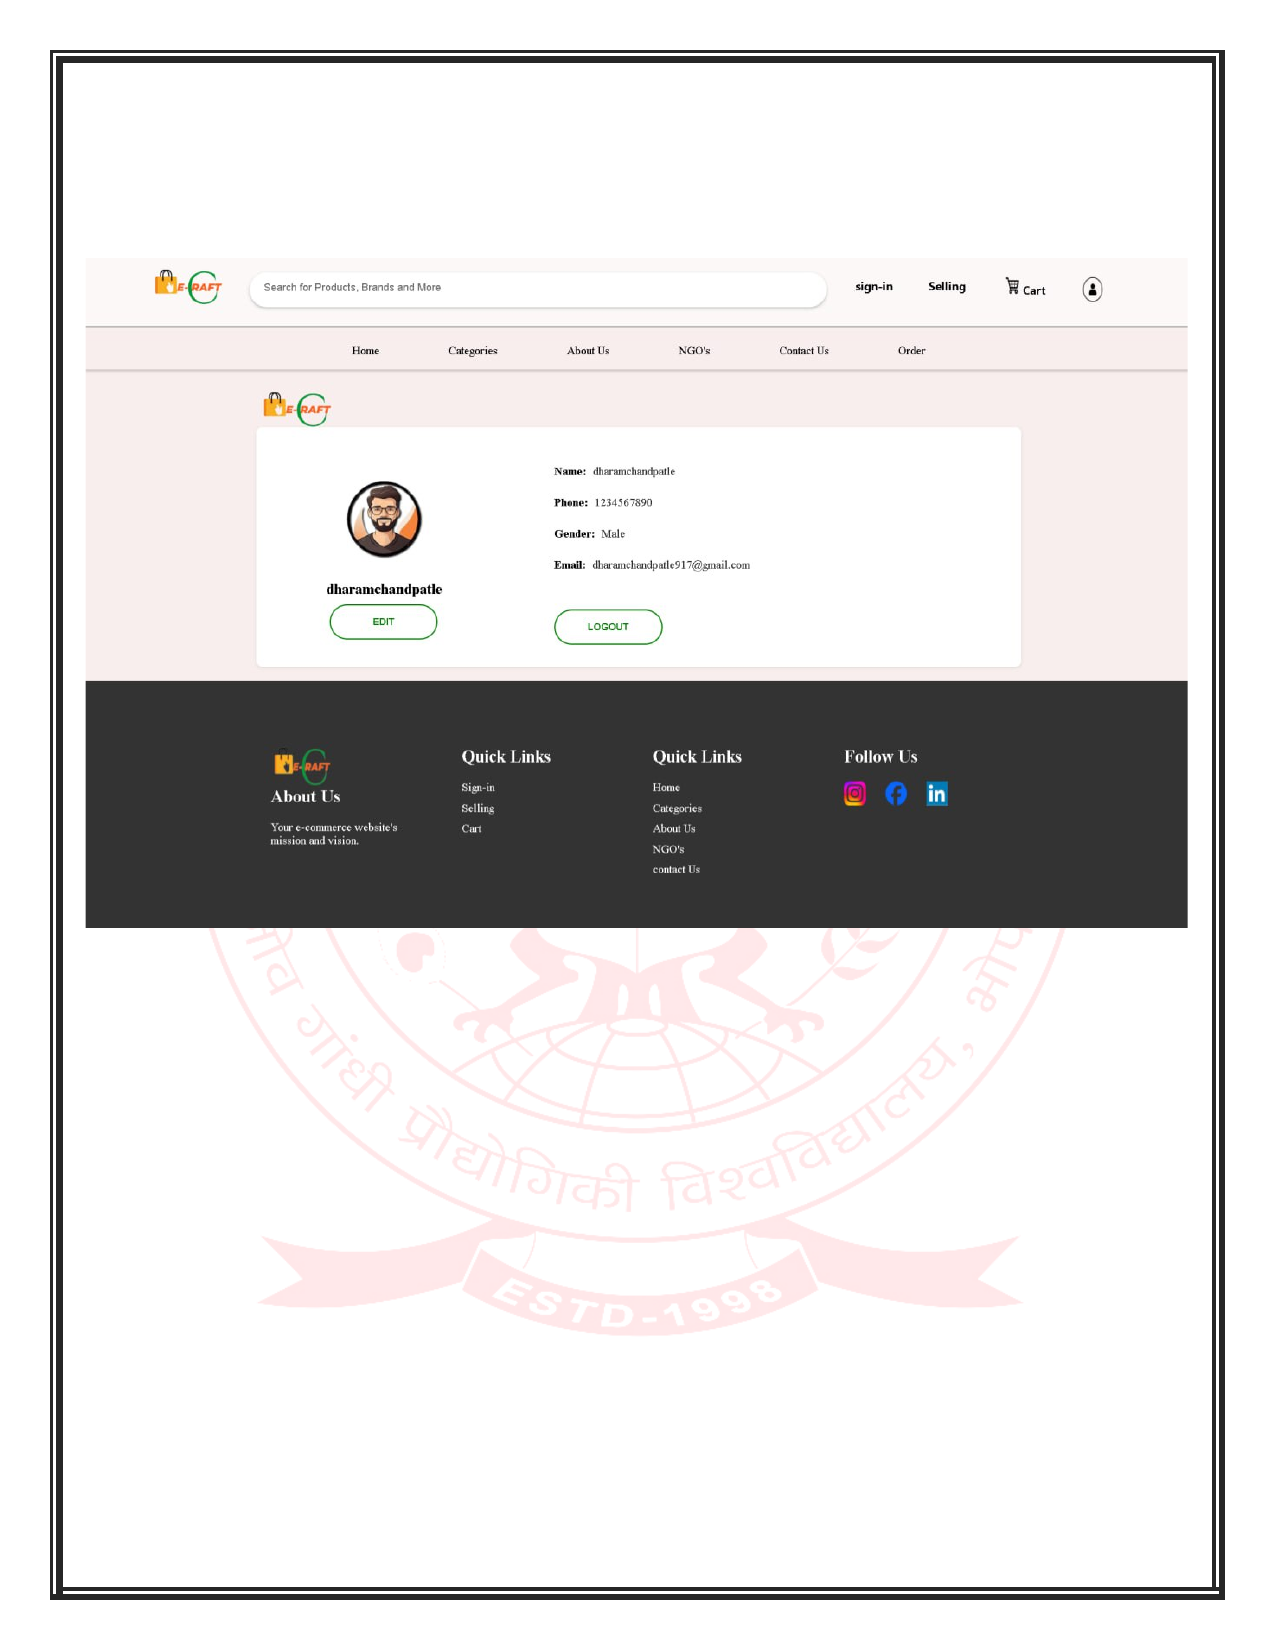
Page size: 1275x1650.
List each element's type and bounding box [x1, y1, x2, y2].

picture [84, 258, 1187, 926]
